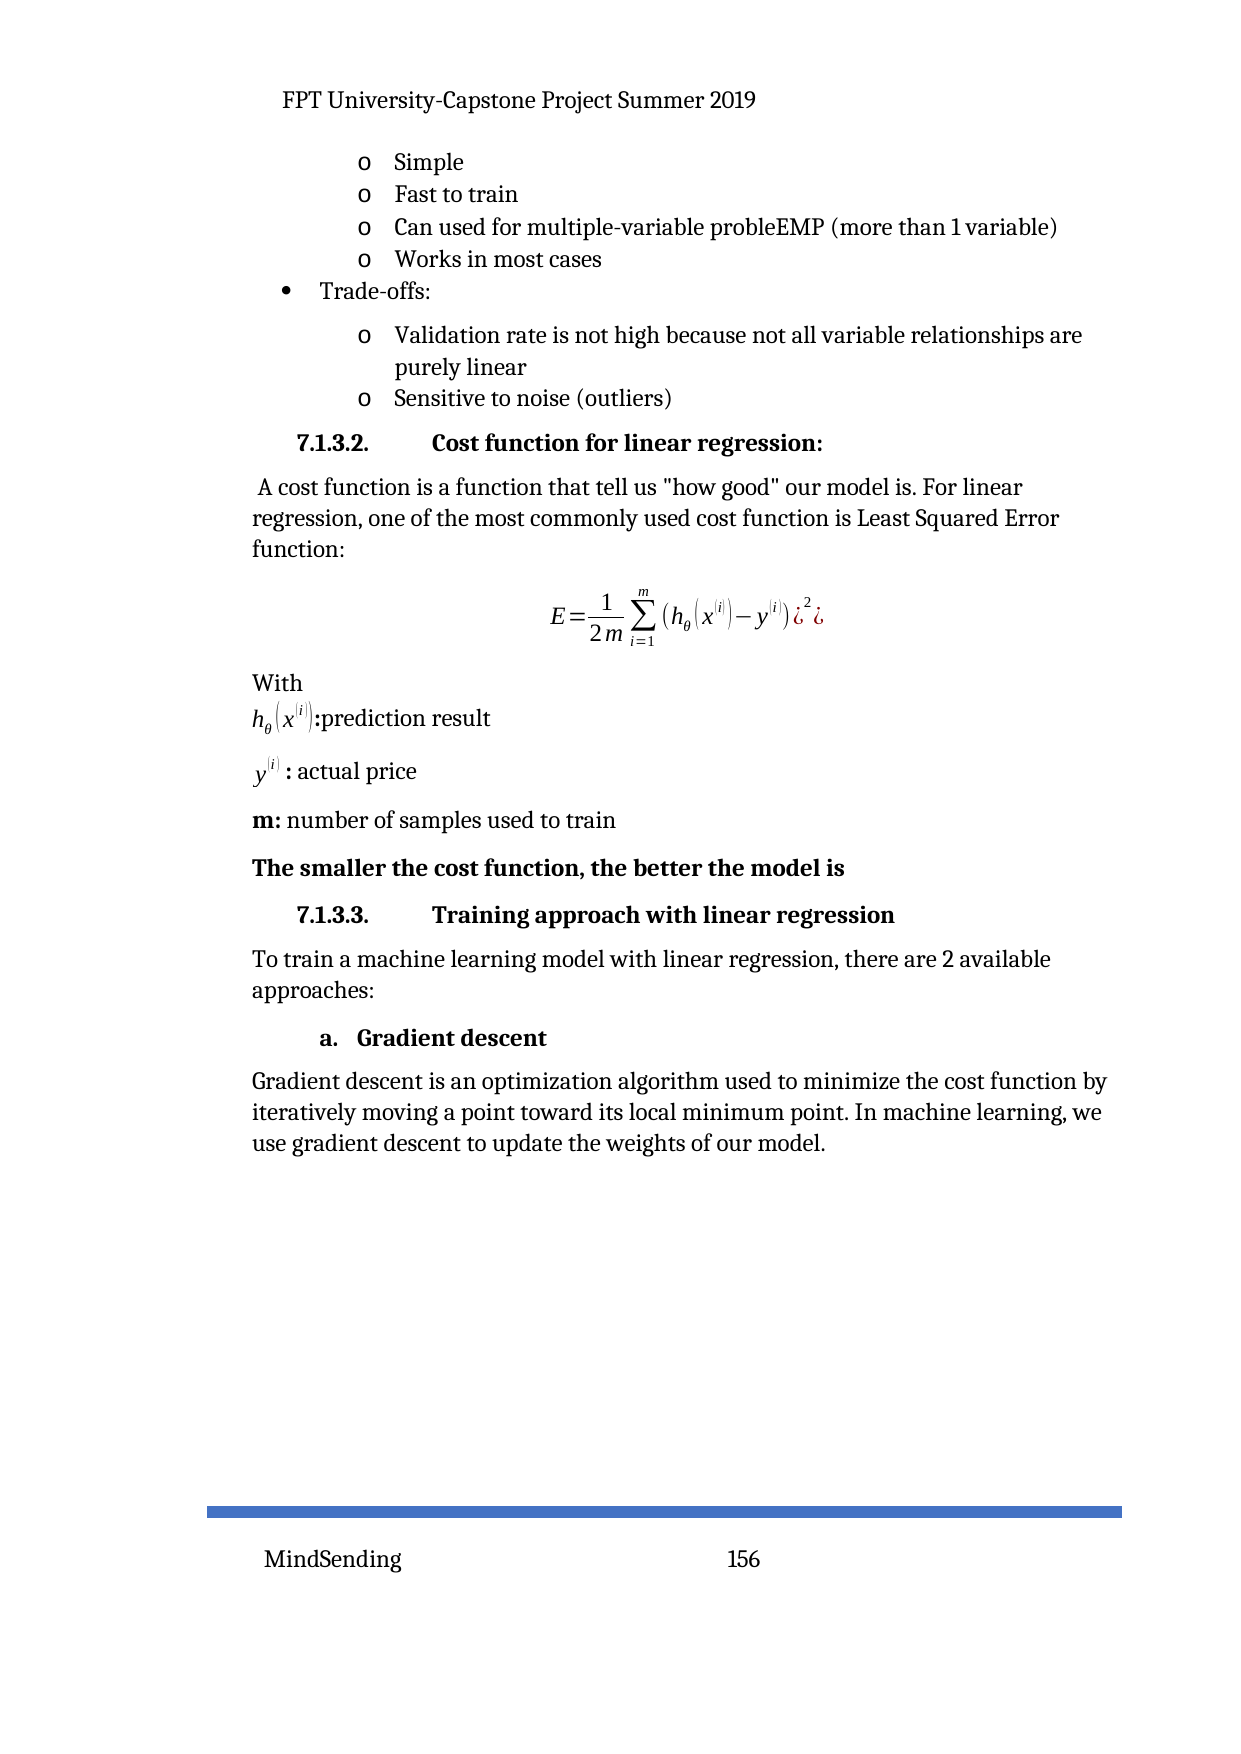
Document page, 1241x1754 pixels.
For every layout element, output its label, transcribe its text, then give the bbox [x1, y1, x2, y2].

text : actual price [252, 756, 1122, 787]
list Trade-offs: [282, 277, 1122, 306]
text Gradient descent is an optimization algorithm used to minimize the cost function by iteratively moving a point toward its local minimum point. In machine learning, we use gradient descent to update the weights of our model. [252, 1067, 1122, 1158]
list Sensitive to noise (outliers) [357, 384, 1122, 414]
list Gradient descent [319, 1024, 1122, 1052]
text The smaller the cost function, the better the model is [252, 854, 1122, 882]
subtitle Training approach with linear regression [252, 901, 1122, 930]
text To train a machine learning model with linear regression, there are 2 available approaches: [252, 945, 1122, 1005]
list Works in most cases [357, 245, 1122, 275]
list Validation rate is not high because not all variable relationships are purely linear [357, 321, 1122, 382]
list Simple [357, 148, 1122, 178]
subtitle Cost function for linear regression: [252, 429, 1122, 458]
text With :prediction result [252, 669, 1122, 737]
list Fast to train [357, 180, 1122, 210]
text A cost function is a function that tell us "how good" our model is. For linear regression, one of the most commonly used cost function is Least Squared Error function: [252, 473, 1122, 563]
text m: number of samples used to train [252, 806, 1122, 835]
list Can used for multiple-variable probleEMP (more than 1 variable) [357, 212, 1122, 242]
